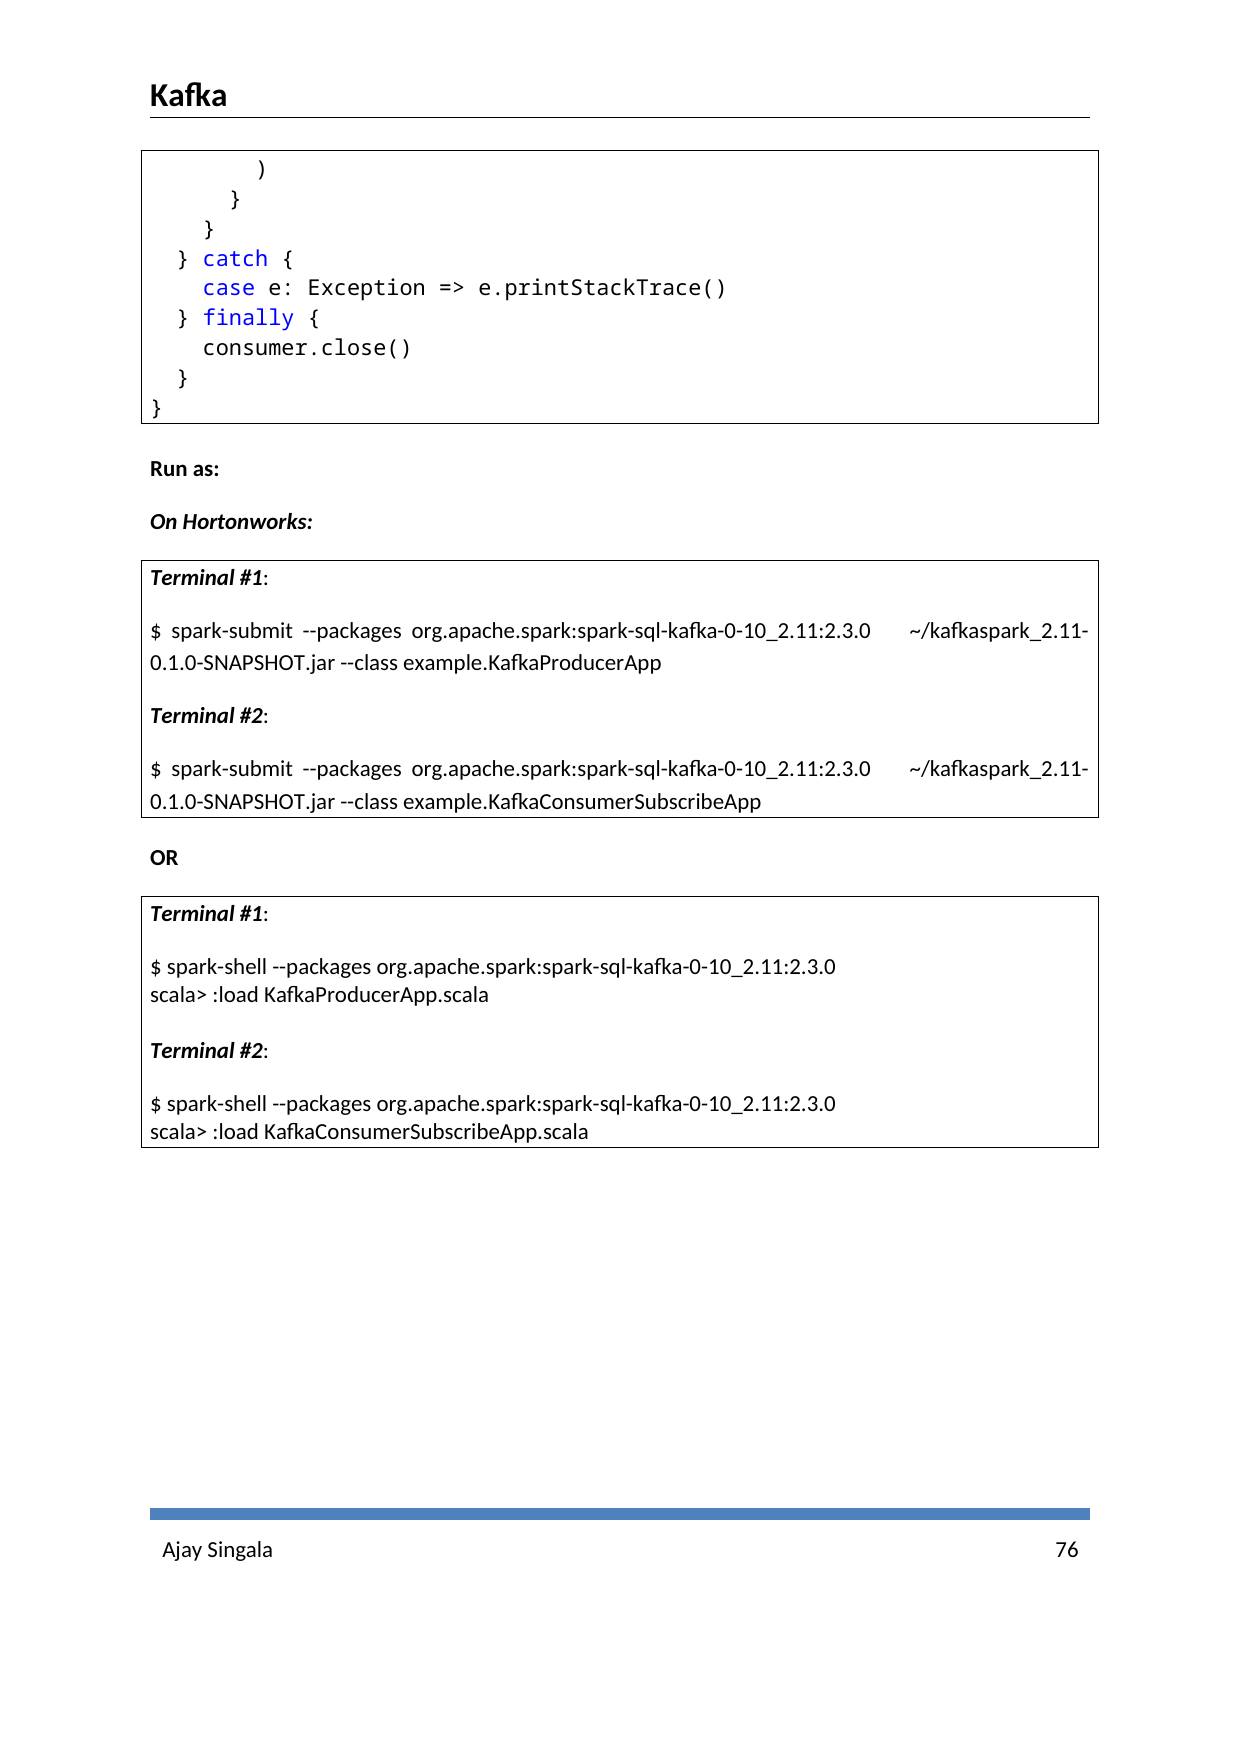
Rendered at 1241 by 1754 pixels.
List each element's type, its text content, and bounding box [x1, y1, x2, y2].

text Terminal #1: [142, 897, 1098, 927]
text $ spark-shell --packages org.apache.spark:spark-sql-kafka-0-10_2.11:2.3.0 [142, 949, 1098, 980]
text consumer.close() [150, 332, 1090, 362]
text } finally { [150, 302, 1090, 332]
text Run as: [150, 454, 1090, 482]
text $ spark-shell --packages org.apache.spark:spark-sql-kafka-0-10_2.11:2.3.0 [142, 1086, 1098, 1114]
text case e: Exception => e.printStackTrace() [150, 272, 1090, 302]
text scala> :load KafkaConsumerSubscribeApp.scala [142, 1114, 1098, 1147]
text } [142, 388, 1098, 423]
text Terminal #2: [150, 1036, 1090, 1064]
text $ spark-submit --packages org.apache.spark:spark-sql-kafka-0-10_2.11:2.3.0 ~/kafkaspark_2.11-0.1.0-SNAPSHOT.jar --class example.KafkaProducerApp [142, 613, 1098, 677]
text scala> :load KafkaProducerApp.scala [150, 980, 1090, 1008]
text On Hortonworks: [150, 507, 1090, 535]
text ) [142, 151, 1098, 183]
text OR [150, 843, 1090, 871]
text } catch { [150, 242, 1090, 272]
text } [150, 183, 1090, 213]
text Terminal #1: [142, 561, 1098, 591]
text } [150, 362, 1090, 388]
text Terminal #2: [142, 698, 1098, 729]
text $ spark-submit --packages org.apache.spark:spark-sql-kafka-0-10_2.11:2.3.0 ~/kafkaspark_2.11-0.1.0-SNAPSHOT.jar --class example.KafkaConsumerSubscribeApp [142, 751, 1098, 817]
text } [150, 213, 1090, 242]
